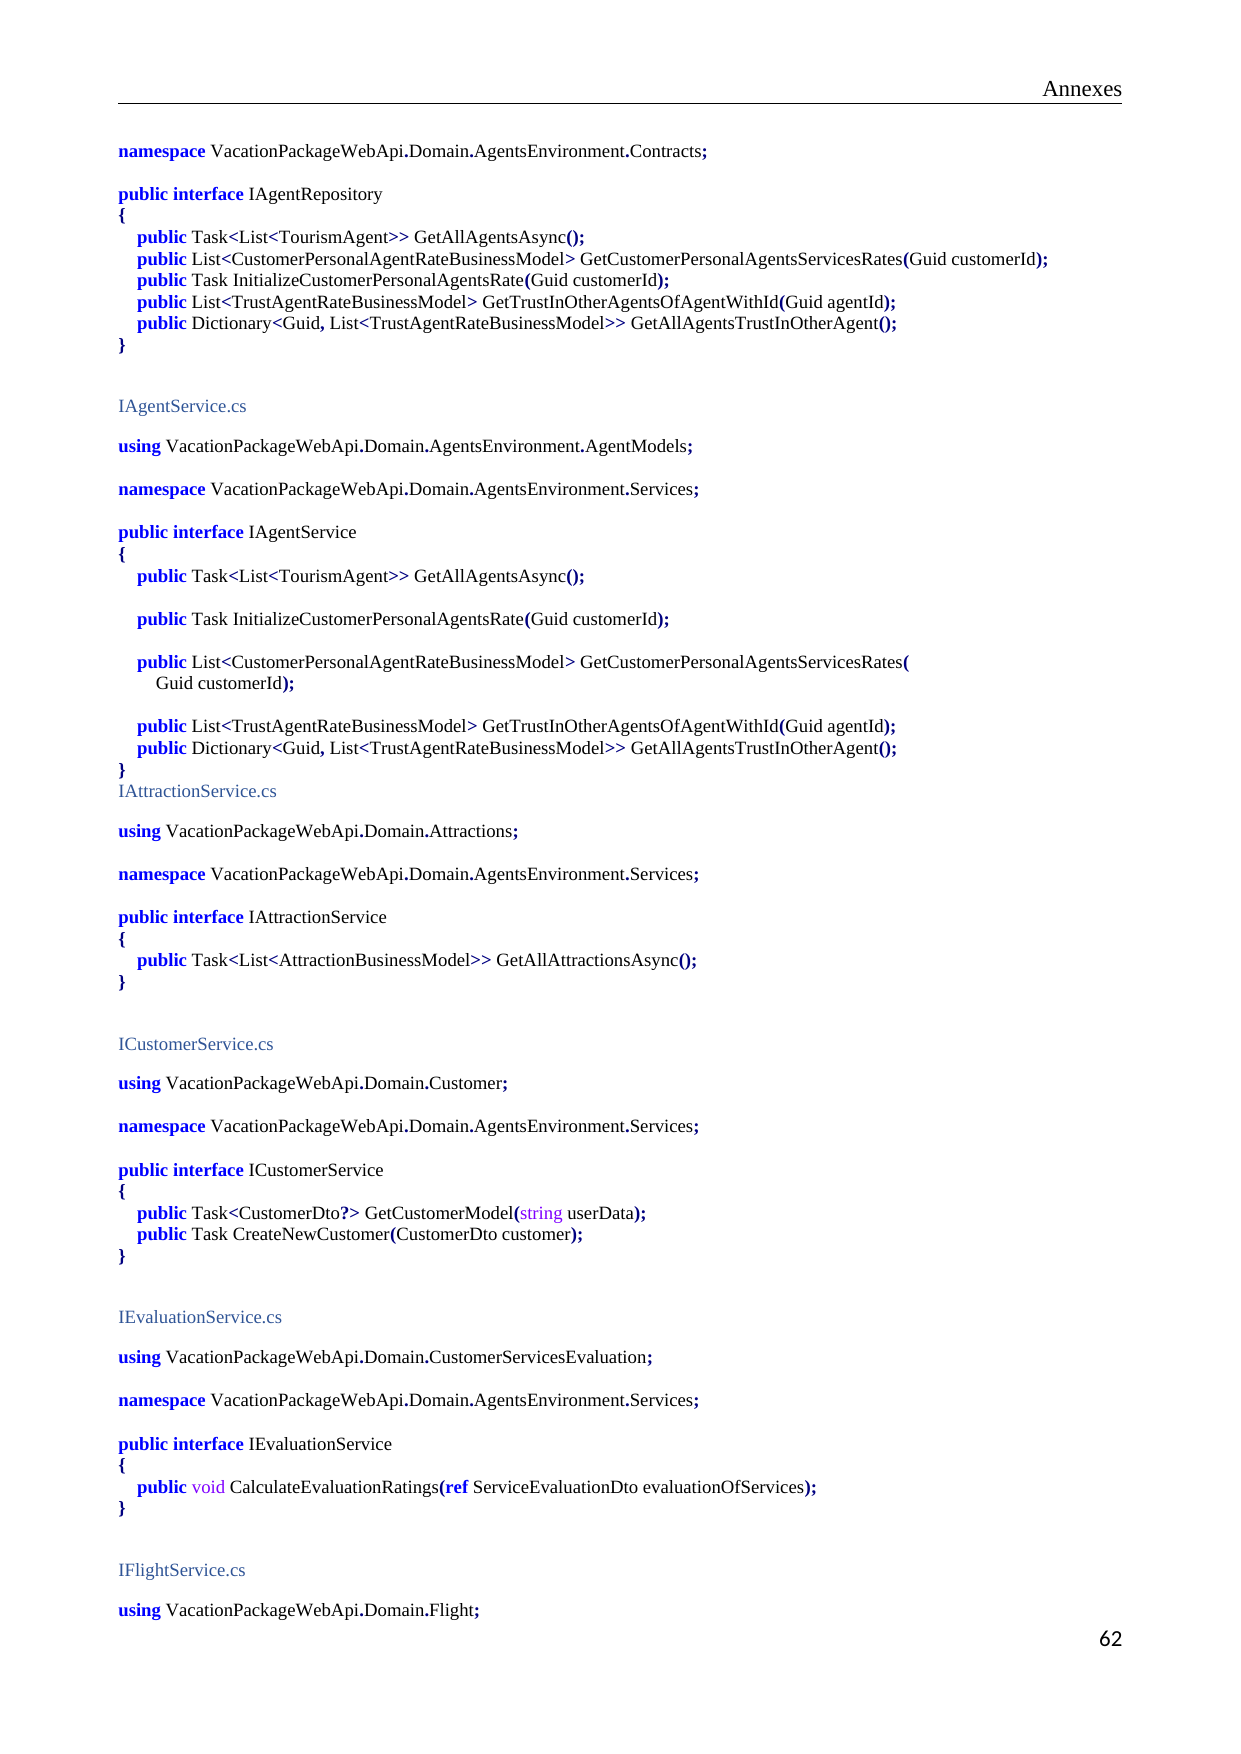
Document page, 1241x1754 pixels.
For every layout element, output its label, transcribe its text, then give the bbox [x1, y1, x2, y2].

text IAgentService.cs [118, 395, 1122, 417]
text { [118, 1180, 1122, 1202]
text namespace VacationPackageWebApi.Domain.AgentsEnvironment.Services; [118, 478, 1122, 500]
text public void CalculateEvaluationRatings(ref ServiceEvaluationDto evaluationOfServices); [118, 1476, 1122, 1497]
text Guid customerId); [118, 672, 1122, 694]
text public interface ICustomerService [118, 1158, 1122, 1180]
text } [118, 1497, 1122, 1519]
text public interface IAgentRepository [118, 183, 1122, 204]
text public interface IEvaluationService [118, 1432, 1122, 1454]
text public List<CustomerPersonalAgentRateBusinessModel> GetCustomerPersonalAgentsServicesRates(Guid customerId); [118, 247, 1122, 269]
text } [118, 758, 1122, 780]
text public List<TrustAgentRateBusinessModel> GetTrustInOtherAgentsOfAgentWithId(Guid agentId); [118, 715, 1122, 737]
text namespace VacationPackageWebApi.Domain.AgentsEnvironment.Services; [118, 863, 1122, 885]
text } [118, 1245, 1122, 1266]
text } [118, 971, 1122, 992]
text public interface IAttractionService [118, 906, 1122, 928]
text ICustomerService.cs [118, 1032, 1122, 1054]
text public Dictionary<Guid, List<TrustAgentRateBusinessModel>> GetAllAgentsTrustInOtherAgent(); [118, 312, 1122, 334]
text public List<TrustAgentRateBusinessModel> GetTrustInOtherAgentsOfAgentWithId(Guid agentId); [118, 291, 1122, 312]
text public Task<List<TourismAgent>> GetAllAgentsAsync(); [118, 226, 1122, 247]
text using VacationPackageWebApi.Domain.Customer; [118, 1072, 1122, 1094]
text public List<CustomerPersonalAgentRateBusinessModel> GetCustomerPersonalAgentsServicesRates( [118, 651, 1122, 672]
text public Task CreateNewCustomer(CustomerDto customer); [118, 1223, 1122, 1245]
text public Dictionary<Guid, List<TrustAgentRateBusinessModel>> GetAllAgentsTrustInOtherAgent(); [118, 737, 1122, 758]
text IAttractionService.cs [118, 780, 1122, 802]
text public Task<List<TourismAgent>> GetAllAgentsAsync(); [118, 564, 1122, 586]
text } [118, 334, 1122, 355]
text using VacationPackageWebApi.Domain.Flight; [118, 1598, 1122, 1620]
text namespace VacationPackageWebApi.Domain.AgentsEnvironment.Contracts; [118, 140, 1122, 161]
text { [118, 543, 1122, 564]
text { [118, 204, 1122, 226]
text IFlightService.cs [118, 1558, 1122, 1580]
text IEvaluationService.cs [118, 1306, 1122, 1328]
text { [118, 928, 1122, 949]
text using VacationPackageWebApi.Domain.CustomerServicesEvaluation; [118, 1346, 1122, 1368]
text public Task InitializeCustomerPersonalAgentsRate(Guid customerId); [118, 608, 1122, 629]
text public interface IAgentService [118, 521, 1122, 543]
text public Task<List<AttractionBusinessModel>> GetAllAttractionsAsync(); [118, 949, 1122, 971]
text using VacationPackageWebApi.Domain.Attractions; [118, 820, 1122, 842]
text namespace VacationPackageWebApi.Domain.AgentsEnvironment.Services; [118, 1115, 1122, 1137]
text using VacationPackageWebApi.Domain.AgentsEnvironment.AgentModels; [118, 435, 1122, 457]
text public Task InitializeCustomerPersonalAgentsRate(Guid customerId); [118, 269, 1122, 291]
text { [118, 1454, 1122, 1476]
text public Task<CustomerDto?> GetCustomerModel(string userData); [118, 1202, 1122, 1223]
text namespace VacationPackageWebApi.Domain.AgentsEnvironment.Services; [118, 1389, 1122, 1411]
